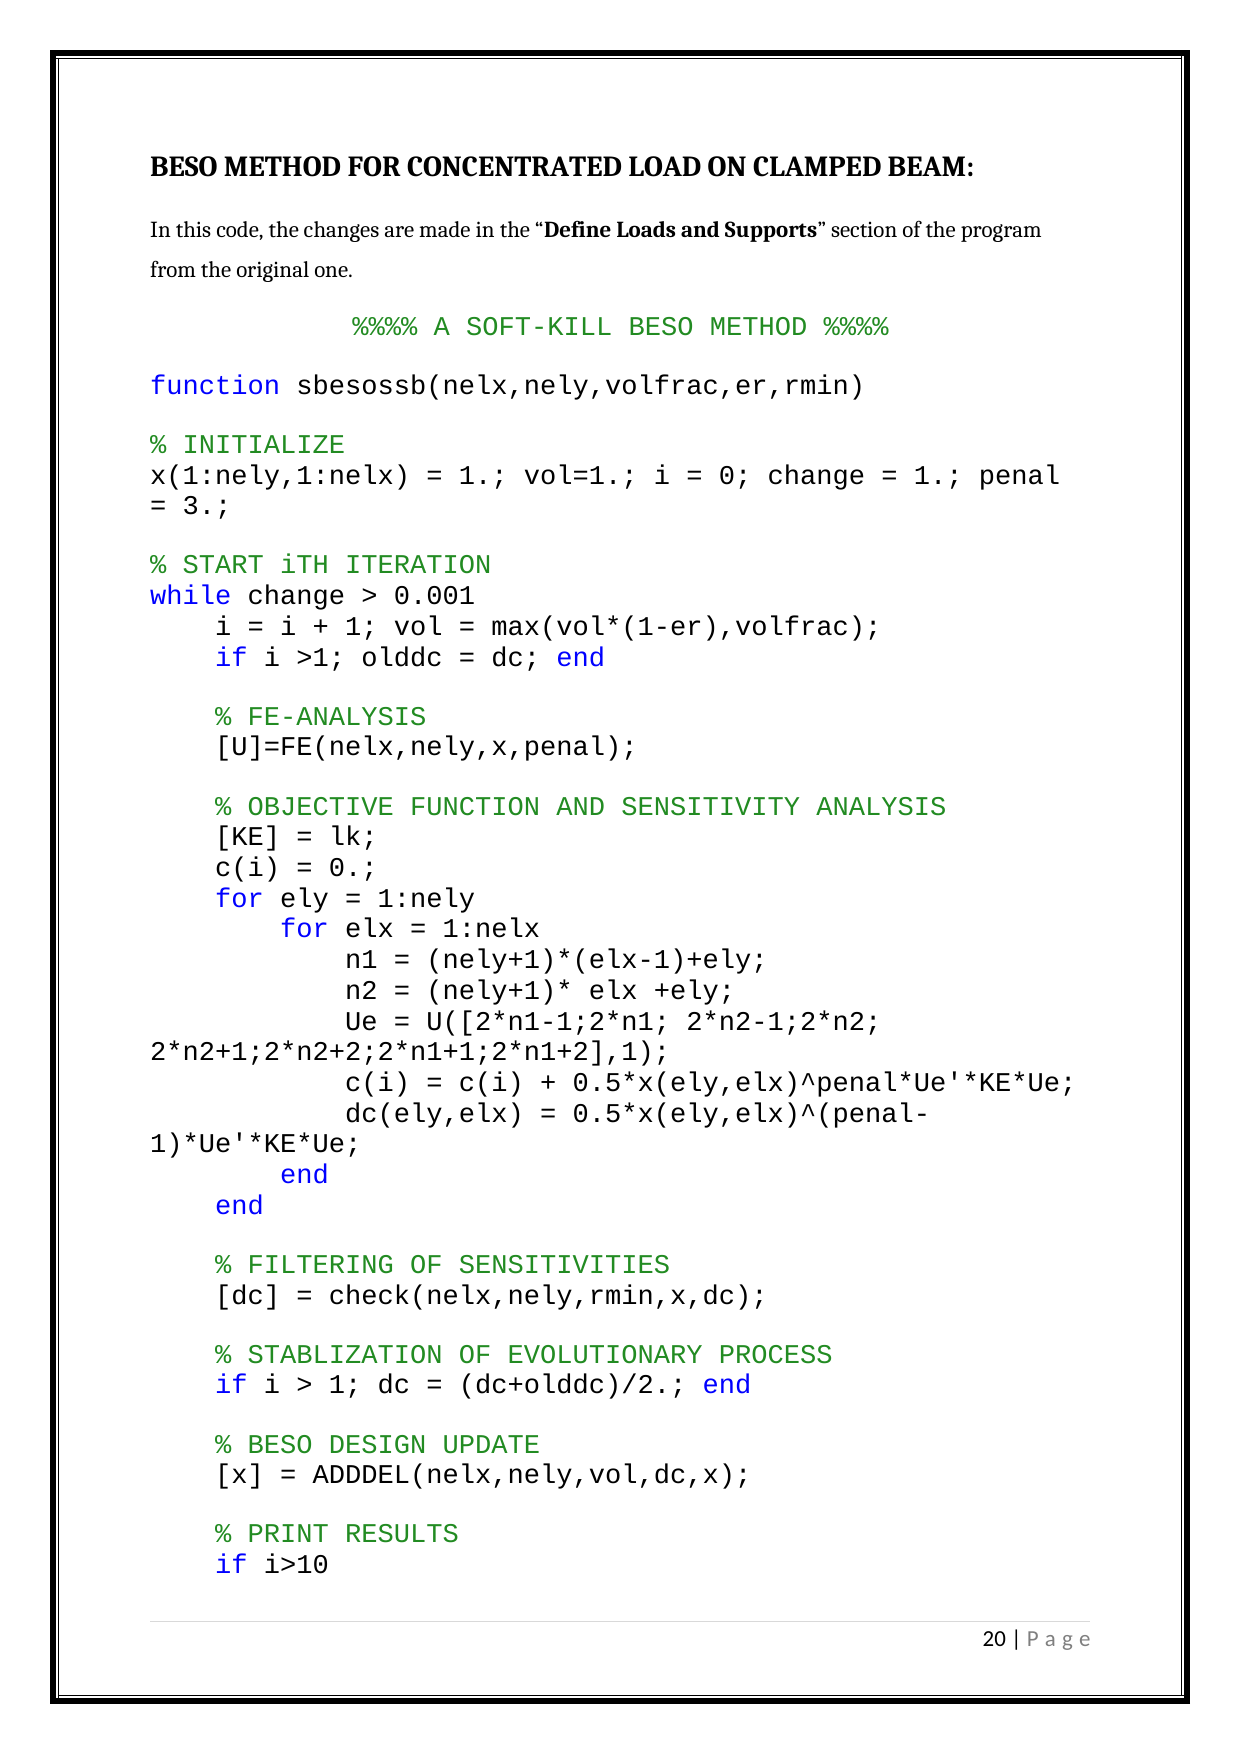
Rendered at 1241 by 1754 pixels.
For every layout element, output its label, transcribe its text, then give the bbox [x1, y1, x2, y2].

text function sbesossb(nelx,nely,volfrac,er,rmin) [150, 372, 1090, 402]
text % STABLIZATION OF EVOLUTIONARY PROCESS [150, 1341, 1090, 1371]
text % FE-ANALYSIS [150, 702, 1090, 733]
text dc(ely,elx) = 0.5*x(ely,elx)^(penal-1)*Ue'*KE*Ue; [150, 1099, 1090, 1161]
text c(i) = 0.; [150, 854, 1090, 884]
text % OBJECTIVE FUNCTION AND SENSITIVITY ANALYSIS [150, 792, 1090, 823]
text [U]=FE(nelx,nely,x,penal); [150, 733, 1090, 764]
text %%%% A SOFT-KILL BESO METHOD %%%% [150, 313, 1090, 343]
text i = i + 1; vol = max(vol*(1-er),volfrac); [150, 613, 1090, 643]
text Ue = U([2*n1-1;2*n1; 2*n2-1;2*n2; 2*n2+1;2*n2+2;2*n1+1;2*n1+2],1); [150, 1007, 1090, 1069]
text c(i) = c(i) + 0.5*x(ely,elx)^penal*Ue'*KE*Ue; [150, 1069, 1090, 1099]
text [x] = ADDDEL(nelx,nely,vol,dc,x); [150, 1461, 1090, 1492]
text % BESO DESIGN UPDATE [150, 1430, 1090, 1461]
text end [150, 1161, 1090, 1192]
text for ely = 1:nely [150, 884, 1090, 915]
text In this code, the changes are made in the “Define Loads and Supports” section of the program from the original one. [150, 217, 1090, 283]
text if i > 1; dc = (dc+olddc)/2.; end [150, 1371, 1090, 1402]
text while change > 0.001 [150, 582, 1090, 613]
text n1 = (nely+1)*(elx-1)+ely; [150, 946, 1090, 977]
text n2 = (nely+1)* elx +ely; [150, 977, 1090, 1007]
text BESO METHOD FOR CONCENTRATED LOAD ON CLAMPED BEAM: [150, 150, 1090, 183]
text % PRINT RESULTS [150, 1520, 1090, 1551]
text % START iTH ITERATION [150, 551, 1090, 582]
text if i>10 [150, 1551, 1090, 1582]
text % FILTERING OF SENSITIVITIES [150, 1251, 1090, 1282]
text [dc] = check(nelx,nely,rmin,x,dc); [150, 1282, 1090, 1312]
text % INITIALIZE [150, 431, 1090, 461]
text x(1:nely,1:nelx) = 1.; vol=1.; i = 0; change = 1.; penal = 3.; [150, 461, 1090, 523]
text if i >1; olddc = dc; end [150, 643, 1090, 674]
text [KE] = lk; [150, 823, 1090, 854]
text end [150, 1192, 1090, 1222]
text for elx = 1:nelx [150, 915, 1090, 946]
